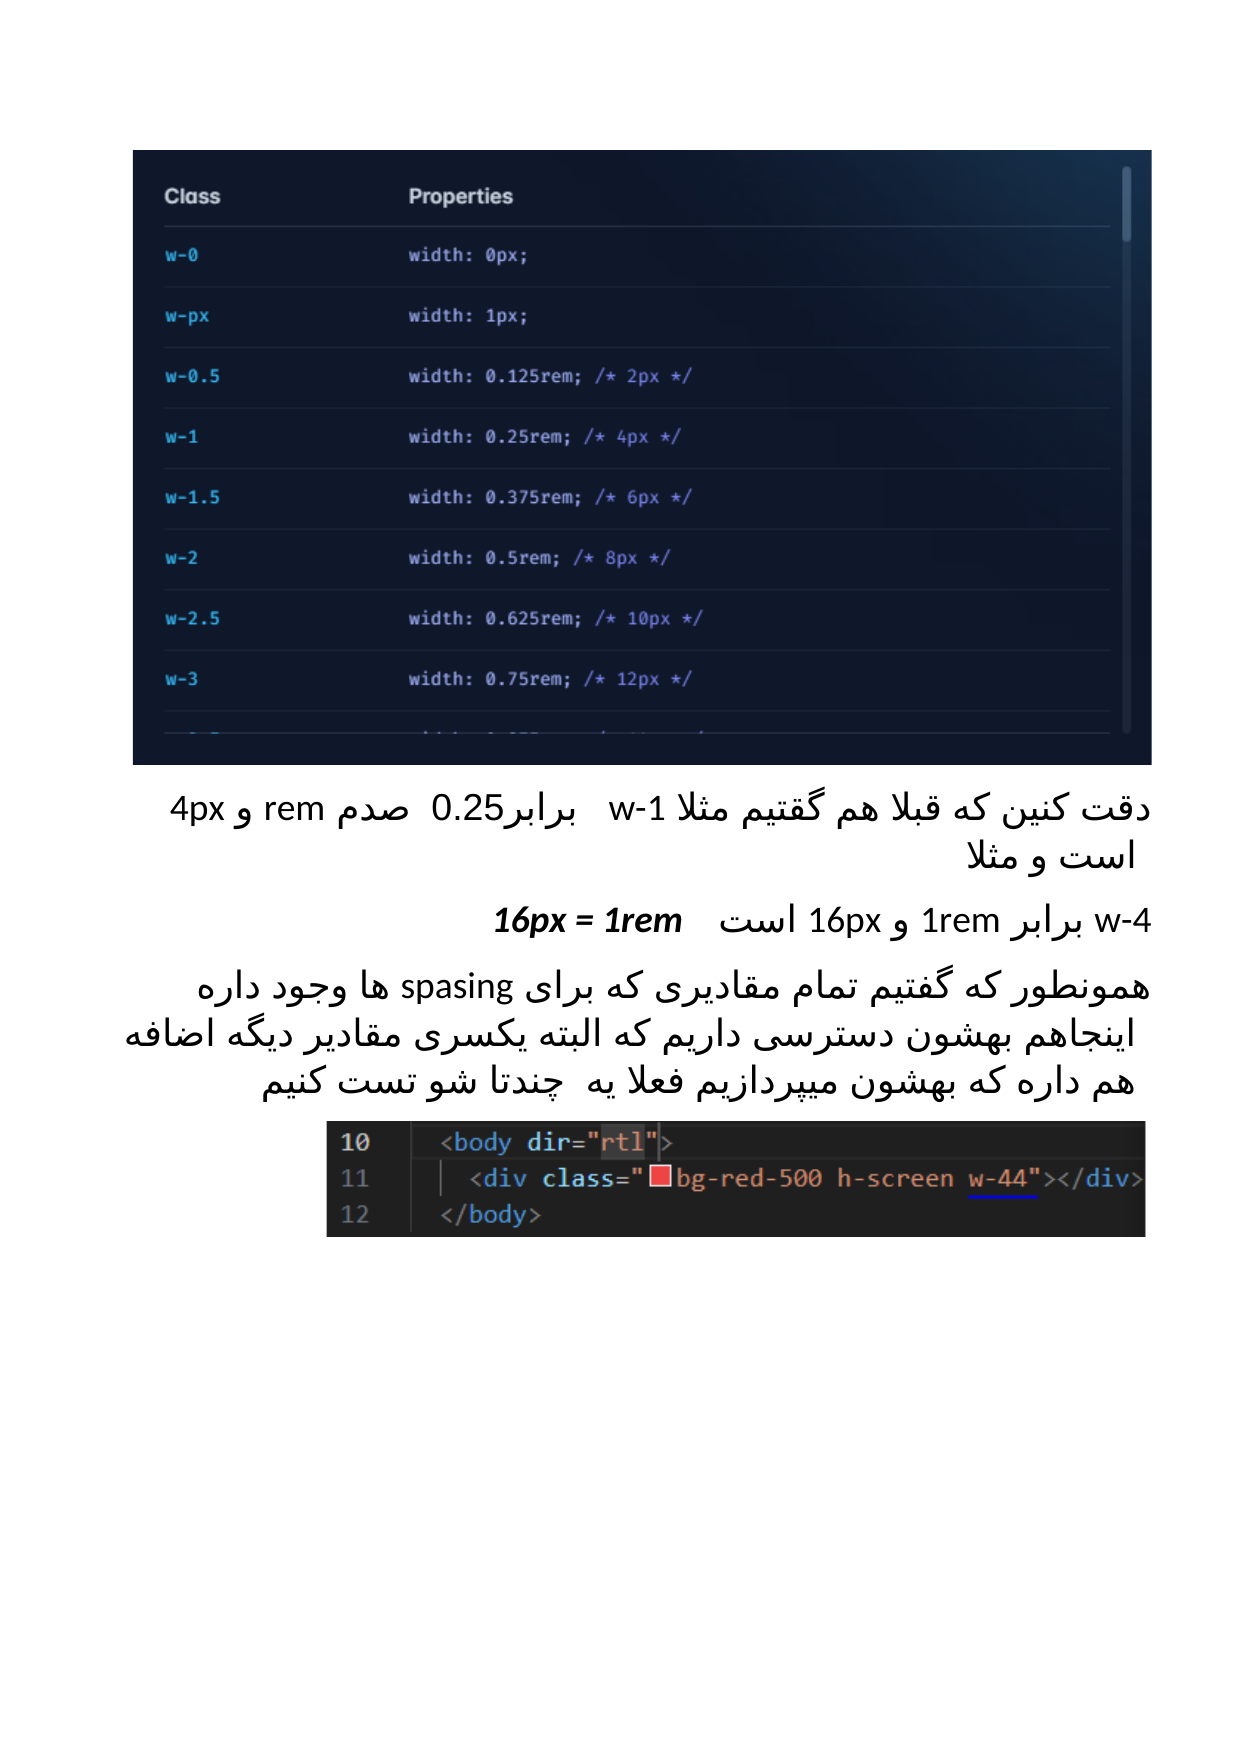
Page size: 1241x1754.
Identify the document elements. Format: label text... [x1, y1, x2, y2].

picture [326, 1121, 1152, 1237]
text دقت کنین که قبلا هم گقتیم مثلا w-1 برابر0.25 صدم rem و 4px است و مثلا [118, 784, 1152, 876]
text w-4 برابر 1rem و 16px است 16px = 1rem [118, 896, 1152, 942]
picture [132, 150, 1152, 765]
text همونطور که گفتیم تمام مقادیری که برای spasing ها وجود داره اینجاهم بهشون دسترسی داریم که البته یکسری مقادیر دیگه اضافه هم داره که بهشون میپردازیم فعلا یه چندتا شو تست کنیم [118, 962, 1152, 1101]
